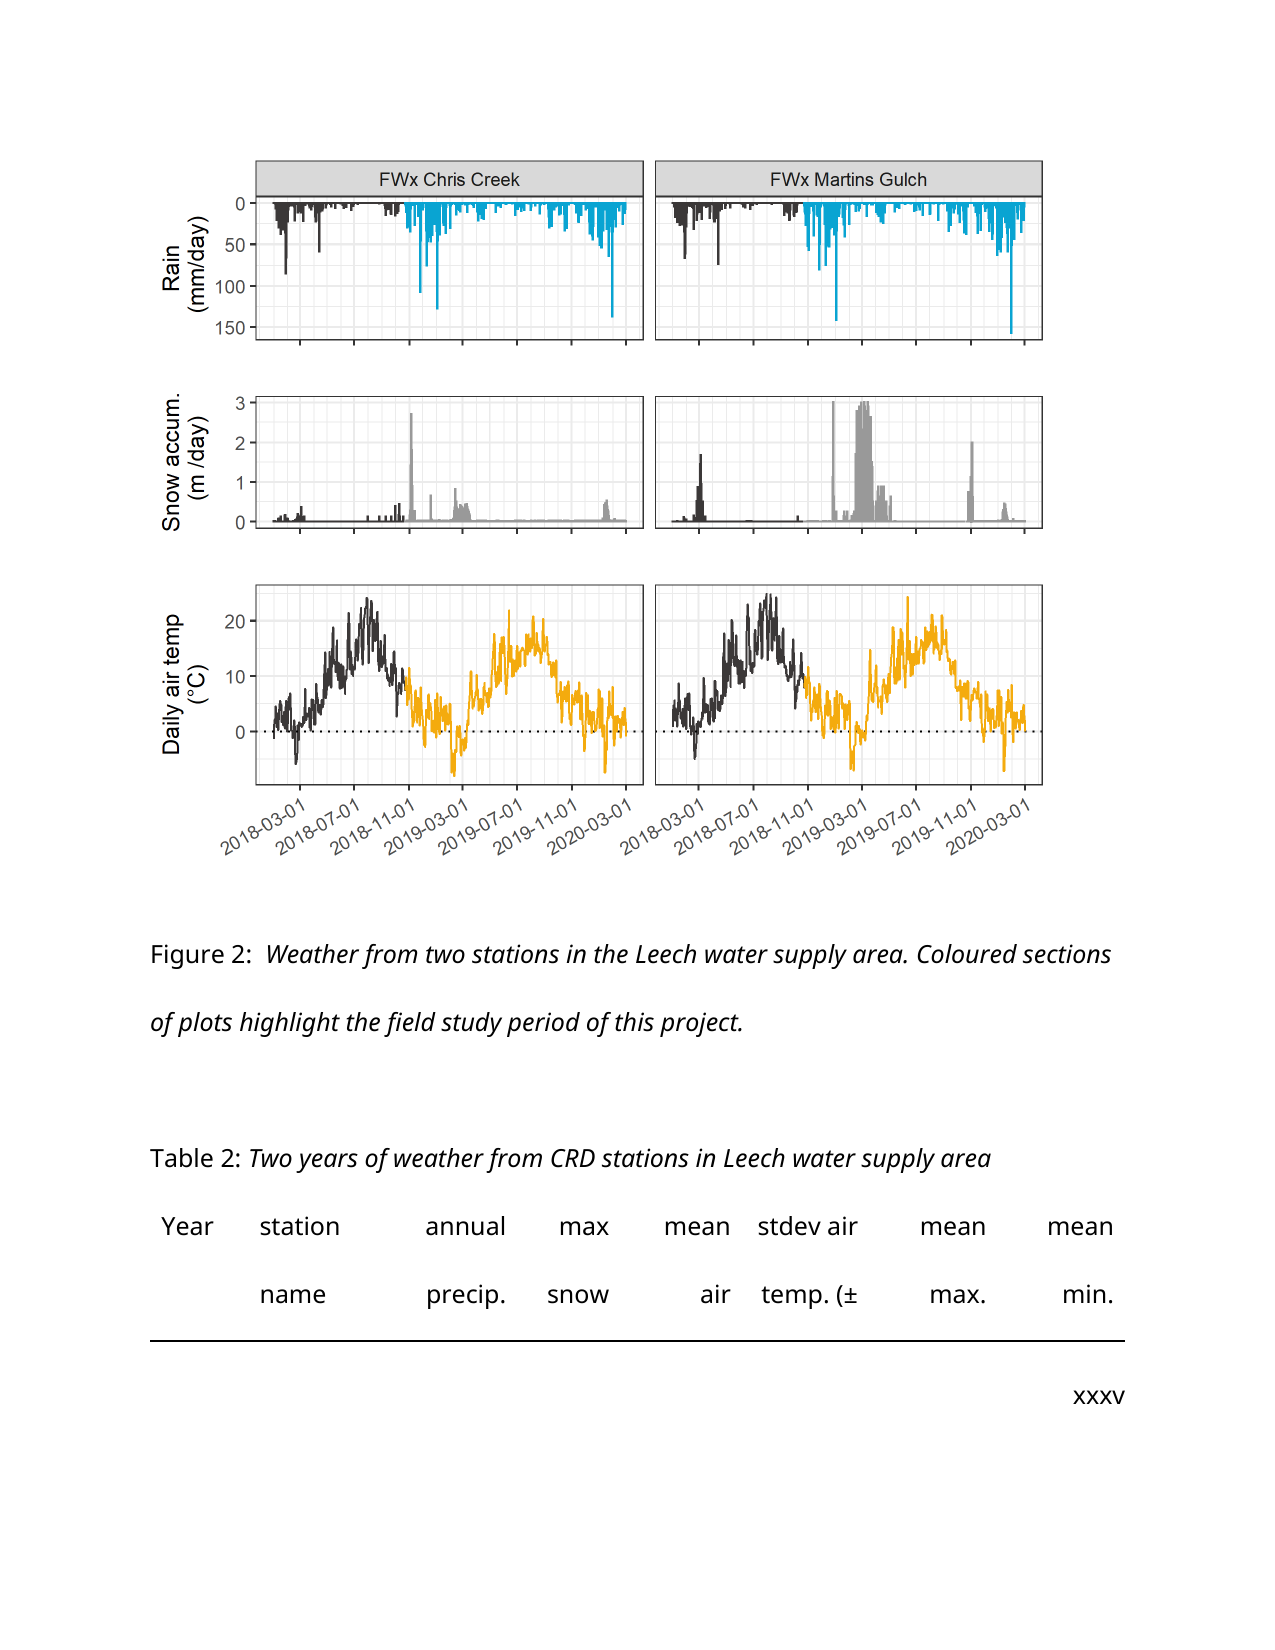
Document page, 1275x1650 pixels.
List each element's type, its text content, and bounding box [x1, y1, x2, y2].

table_header Year [150, 1209, 248, 1340]
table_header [998, 1209, 1125, 1340]
table_header station name [248, 1209, 386, 1340]
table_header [869, 1209, 998, 1340]
table_header mean air temp. (°C) [620, 1209, 742, 1340]
picture [150, 150, 1053, 903]
text Table 2: Two years of weather from CRD stations in Leech water supply area [150, 1141, 1125, 1175]
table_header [742, 1209, 869, 1340]
text Figure 2: Weather from two stations in the Leech water supply area. Coloured sections of plots highlight the field study period of this project. [150, 937, 1125, 1039]
table_header max snow (m) [517, 1209, 620, 1340]
table_header annual precip. (mm) [386, 1209, 517, 1340]
